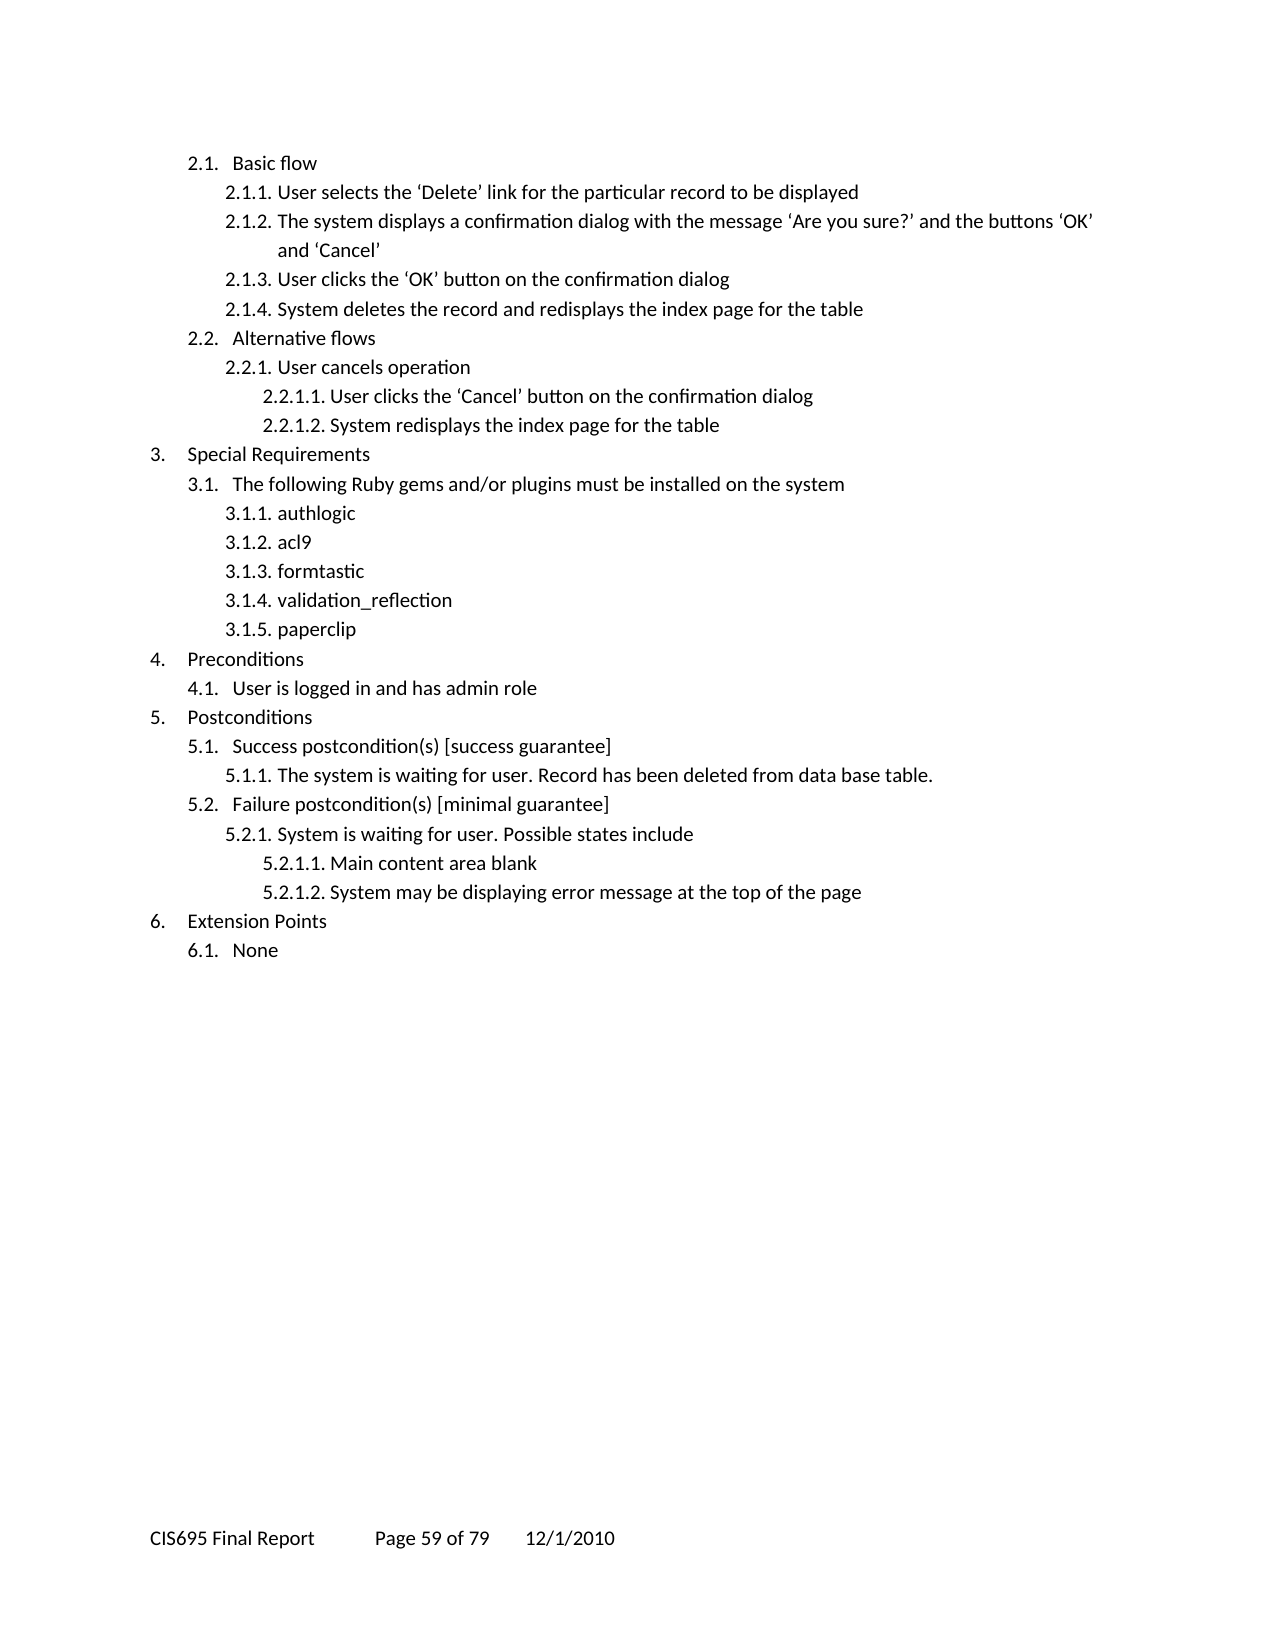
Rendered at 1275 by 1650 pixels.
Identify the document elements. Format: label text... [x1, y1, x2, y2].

list User clicks the ‘Cancel’ button on the confirmation dialog [262, 383, 1125, 409]
list The following Ruby gems and/or plugins must be installed on the system [187, 471, 1125, 496]
list User clicks the ‘OK’ button on the confirmation dialog [225, 267, 1125, 292]
list System deletes the record and redisplays the index page for the table [225, 296, 1125, 321]
list Failure postcondition(s) [minimal guarantee] [187, 792, 1125, 817]
list acl9 [225, 529, 1125, 554]
list Extension Points [150, 908, 1125, 934]
list Alternative flows [187, 325, 1125, 350]
list validation_reflection [225, 587, 1125, 613]
list formtastic [225, 558, 1125, 584]
list System may be displaying error message at the top of the page [262, 879, 1125, 904]
list System is waiting for user. Possible states include [225, 821, 1125, 846]
list System redisplays the index page for the table [262, 412, 1125, 438]
list Postconditions [150, 704, 1125, 729]
list User cancels operation [225, 354, 1125, 379]
list The system displays a confirmation dialog with the message ‘Are you sure?’ and the buttons ‘OK’ and ‘Cancel’ [225, 208, 1125, 263]
list None [187, 937, 1125, 963]
list The system is waiting for user. Record has been deleted from data base table. [225, 762, 1125, 788]
list paperclip [225, 617, 1125, 642]
list Preconditions [150, 646, 1125, 671]
list Main content area blank [262, 850, 1125, 875]
list Special Requirements [150, 442, 1125, 467]
list Success postcondition(s) [success guarantee] [187, 733, 1125, 759]
list User is logged in and has admin role [187, 675, 1125, 700]
list Basic flow [187, 150, 1125, 175]
list authlogic [225, 500, 1125, 525]
list User selects the ‘Delete’ link for the particular record to be displayed [225, 179, 1125, 204]
